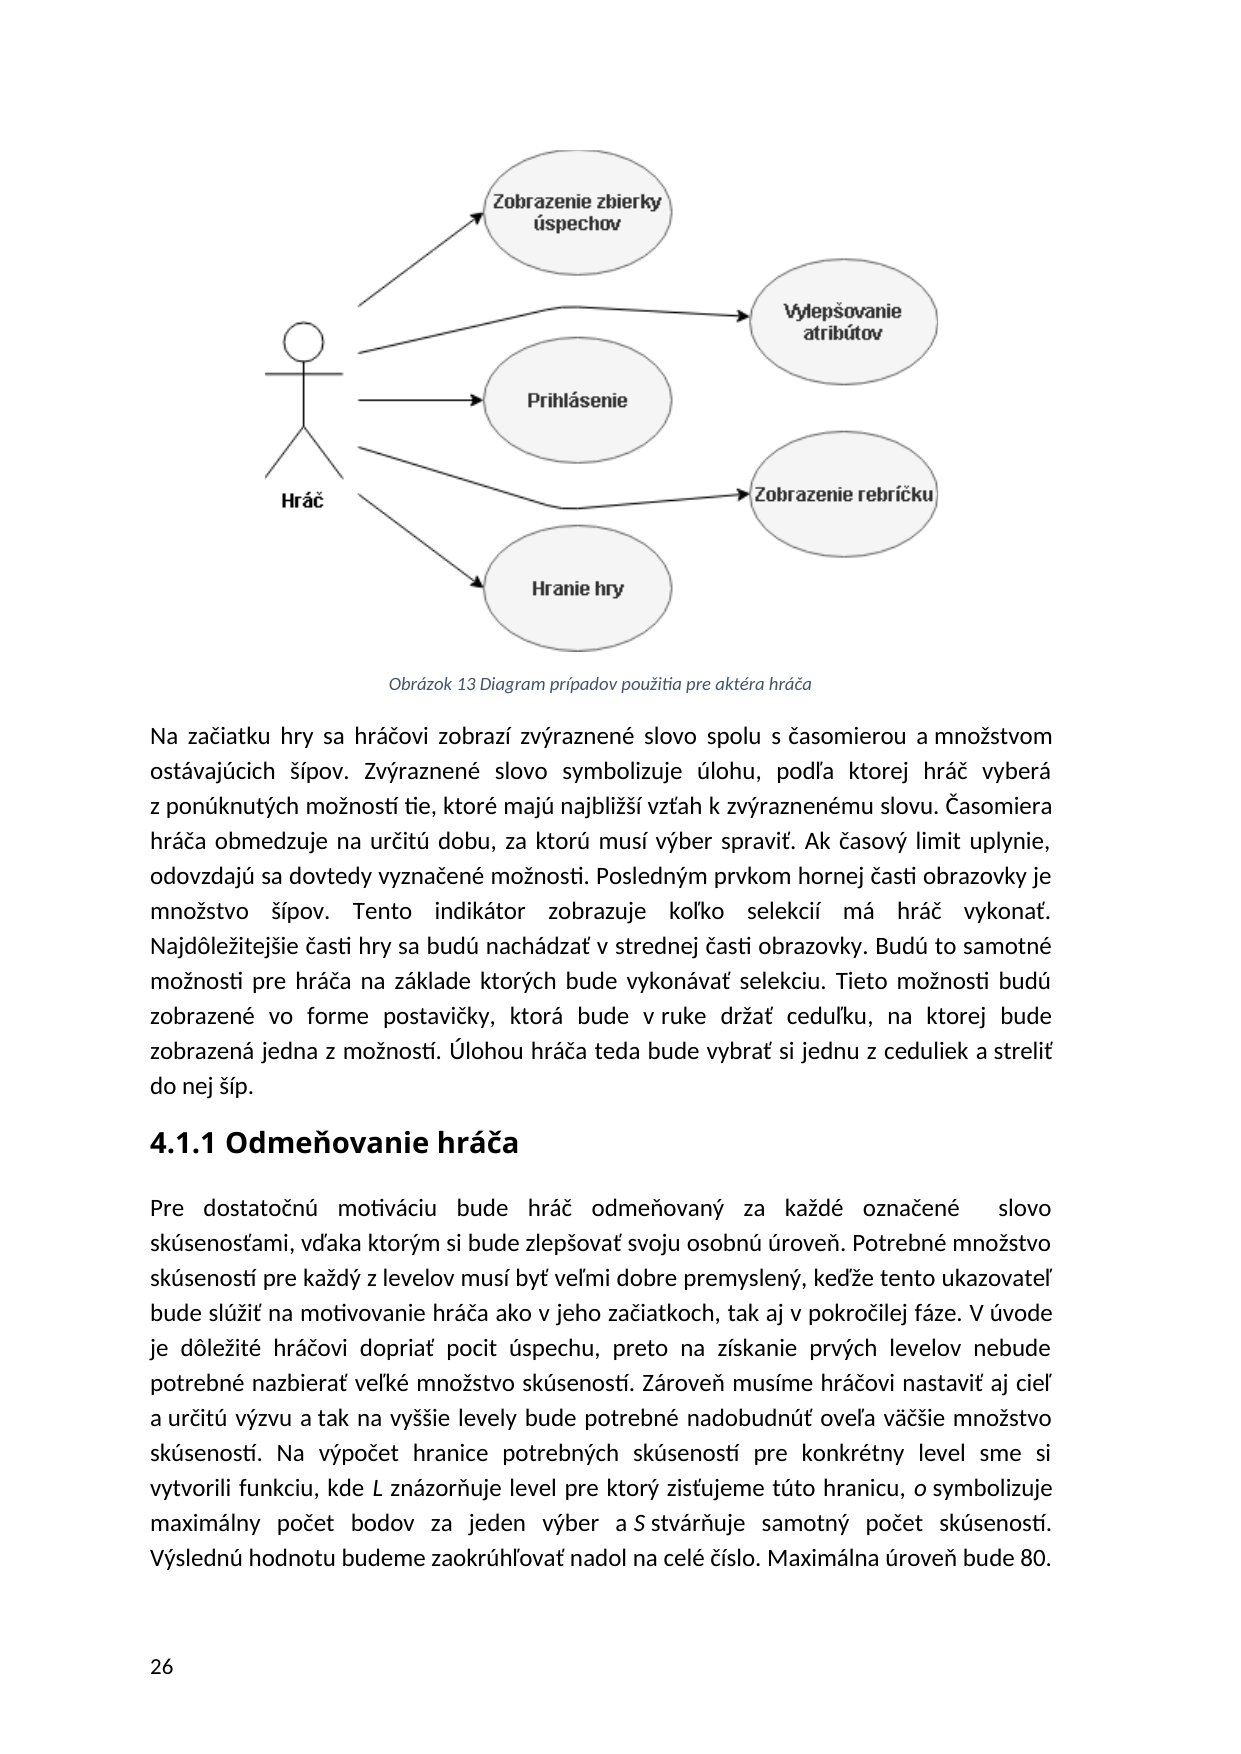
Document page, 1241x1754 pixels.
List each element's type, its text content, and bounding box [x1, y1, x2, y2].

text Pre dostatočnú motiváciu bude hráč odmeňovaný za každé označené slovo skúsenosťami, vďaka ktorým si bude zlepšovať svoju osobnú úroveň. Potrebné množstvo skúseností pre každý z levelov musí byť veľmi dobre premyslený, keďže tento ukazovateľ bude slúžiť na motivovanie hráča ako v jeho začiatkoch, tak aj v pokročilej fáze. V úvode je dôležité hráčovi dopriať pocit úspechu, preto na získanie prvých levelov nebude potrebné nazbierať veľké množstvo skúseností. Zároveň musíme hráčovi nastaviť aj cieľ a určitú výzvu a tak na vyššie levely bude potrebné nadobudnúť oveľa väčšie množstvo skúseností. Na výpočet hranice potrebných skúseností pre konkrétny level sme si vytvorili funkciu, kde L znázorňuje level pre ktorý zisťujeme túto hranicu, o symbolizuje maximálny počet bodov za jeden výber a S stvárňuje samotný počet skúseností. Výslednú hodnotu budeme zaokrúhľovať nadol na celé číslo. Maximálna úroveň bude 80. [150, 1193, 1053, 1573]
list Na začiatku hry sa hráčovi zobrazí zvýraznené slovo spolu s časomierou a množstvom ostávajúcich šípov. Zvýraznené slovo symbolizuje úlohu, podľa ktorej hráč vyberá z ponúknutých možností tie, ktoré majú najbližší vzťah k zvýraznenému slovu. Časomiera hráča obmedzuje na určitú dobu, za ktorú musí výber spraviť. Ak časový limit uplynie, odovzdajú sa dovtedy vyznačené možnosti. Posledným prvkom hornej časti obrazovky je množstvo šípov. Tento indikátor zobrazuje koľko selekcií má hráč vykonať. Najdôležitejšie časti hry sa budú nachádzať v strednej časti obrazovky. Budú to samotné možnosti pre hráča na základe ktorých bude vykonávať selekciu. Tieto možnosti budú zobrazené vo forme postavičky, ktorá bude v ruke držať ceduľku, na ktorej bude zobrazená jedna z možností. Úlohou hráča teda bude vybrať si jednu z ceduliek a streliť do nej šíp. [150, 720, 1053, 1101]
picture [264, 150, 939, 652]
text Obrázok 13 Diagram prípadov použitia pre aktéra hráča [150, 672, 1053, 695]
subtitle Odmeňovanie hráča [150, 1122, 1053, 1162]
